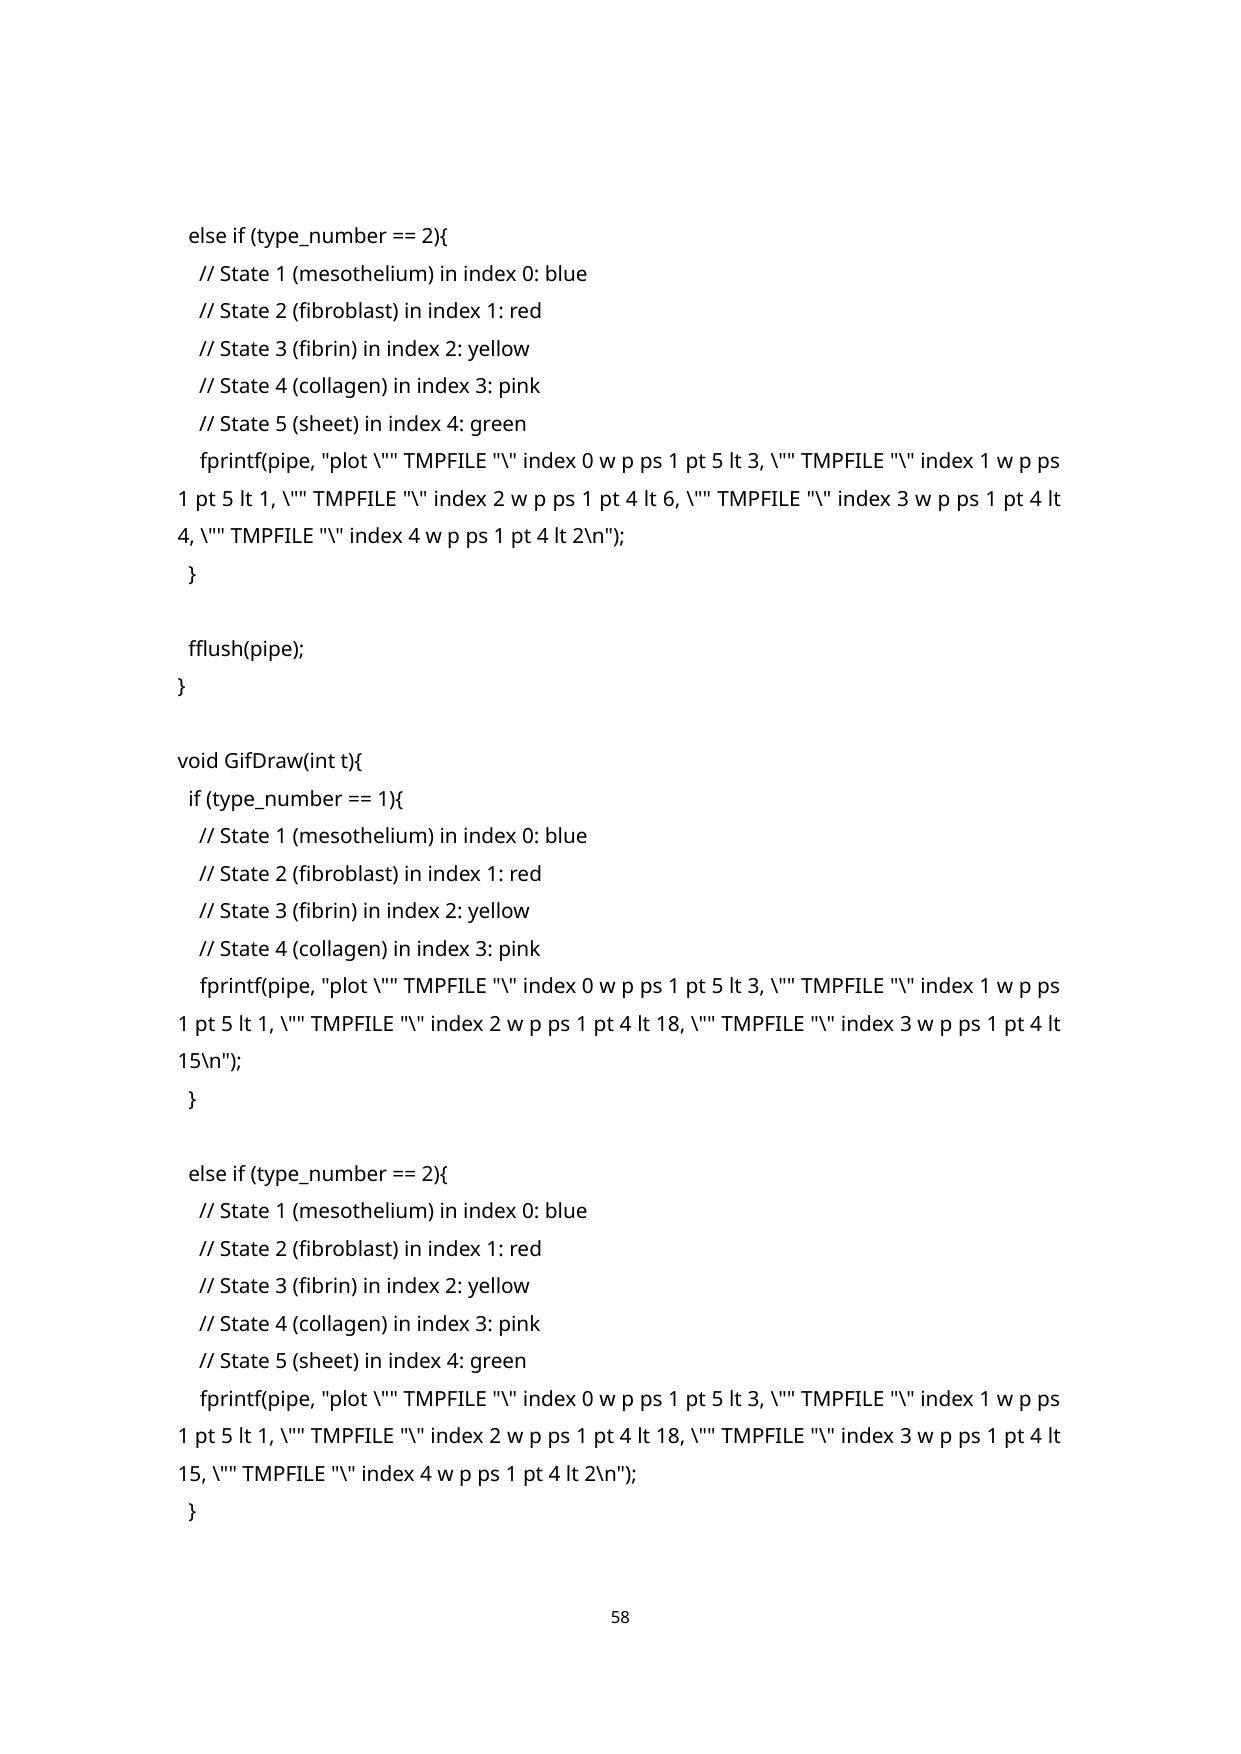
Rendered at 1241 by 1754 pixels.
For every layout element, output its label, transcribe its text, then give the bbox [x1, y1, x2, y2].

text if (type_number == 1){ [177, 779, 1063, 817]
text // State 4 (collagen) in index 3: pink [177, 1304, 1063, 1342]
text // State 5 (sheet) in index 4: green [177, 1342, 1063, 1379]
text fprintf(pipe, "plot \"" TMPFILE "\" index 0 w p ps 1 pt 5 lt 3, \"" TMPFILE "\" index 1 w p ps 1 pt 5 lt 1, \"" TMPFILE "\" index 2 w p ps 1 pt 4 lt 18, \"" TMPFILE "\" index 3 w p ps 1 pt 4 lt 15, \"" TMPFILE "\" index 4 w p ps 1 pt 4 lt 2\n"); [177, 1379, 1063, 1492]
text // State 1 (mesothelium) in index 0: blue [177, 1192, 1063, 1229]
text // State 4 (collagen) in index 3: pink [177, 929, 1063, 967]
text // State 1 (mesothelium) in index 0: blue [177, 254, 1063, 292]
text else if (type_number == 2){ [177, 1154, 1063, 1192]
text } [177, 1492, 1063, 1529]
text void GifDraw(int t){ [177, 742, 1063, 779]
text // State 3 (fibrin) in index 2: yellow [177, 1267, 1063, 1304]
text } [177, 554, 1063, 592]
text // State 2 (fibroblast) in index 1: red [177, 292, 1063, 329]
text } [177, 667, 1063, 704]
text // State 5 (sheet) in index 4: green [177, 404, 1063, 442]
text // State 3 (fibrin) in index 2: yellow [177, 892, 1063, 929]
text // State 2 (fibroblast) in index 1: red [177, 854, 1063, 892]
text // State 1 (mesothelium) in index 0: blue [177, 817, 1063, 854]
text // State 4 (collagen) in index 3: pink [177, 367, 1063, 404]
text fflush(pipe); [177, 629, 1063, 667]
text fprintf(pipe, "plot \"" TMPFILE "\" index 0 w p ps 1 pt 5 lt 3, \"" TMPFILE "\" index 1 w p ps 1 pt 5 lt 1, \"" TMPFILE "\" index 2 w p ps 1 pt 4 lt 6, \"" TMPFILE "\" index 3 w p ps 1 pt 4 lt 4, \"" TMPFILE "\" index 4 w p ps 1 pt 4 lt 2\n"); [177, 442, 1063, 554]
text } [177, 1079, 1063, 1117]
text else if (type_number == 2){ [177, 217, 1063, 254]
text // State 3 (fibrin) in index 2: yellow [177, 329, 1063, 367]
text fprintf(pipe, "plot \"" TMPFILE "\" index 0 w p ps 1 pt 5 lt 3, \"" TMPFILE "\" index 1 w p ps 1 pt 5 lt 1, \"" TMPFILE "\" index 2 w p ps 1 pt 4 lt 18, \"" TMPFILE "\" index 3 w p ps 1 pt 4 lt 15\n"); [177, 967, 1063, 1079]
text // State 2 (fibroblast) in index 1: red [177, 1229, 1063, 1267]
